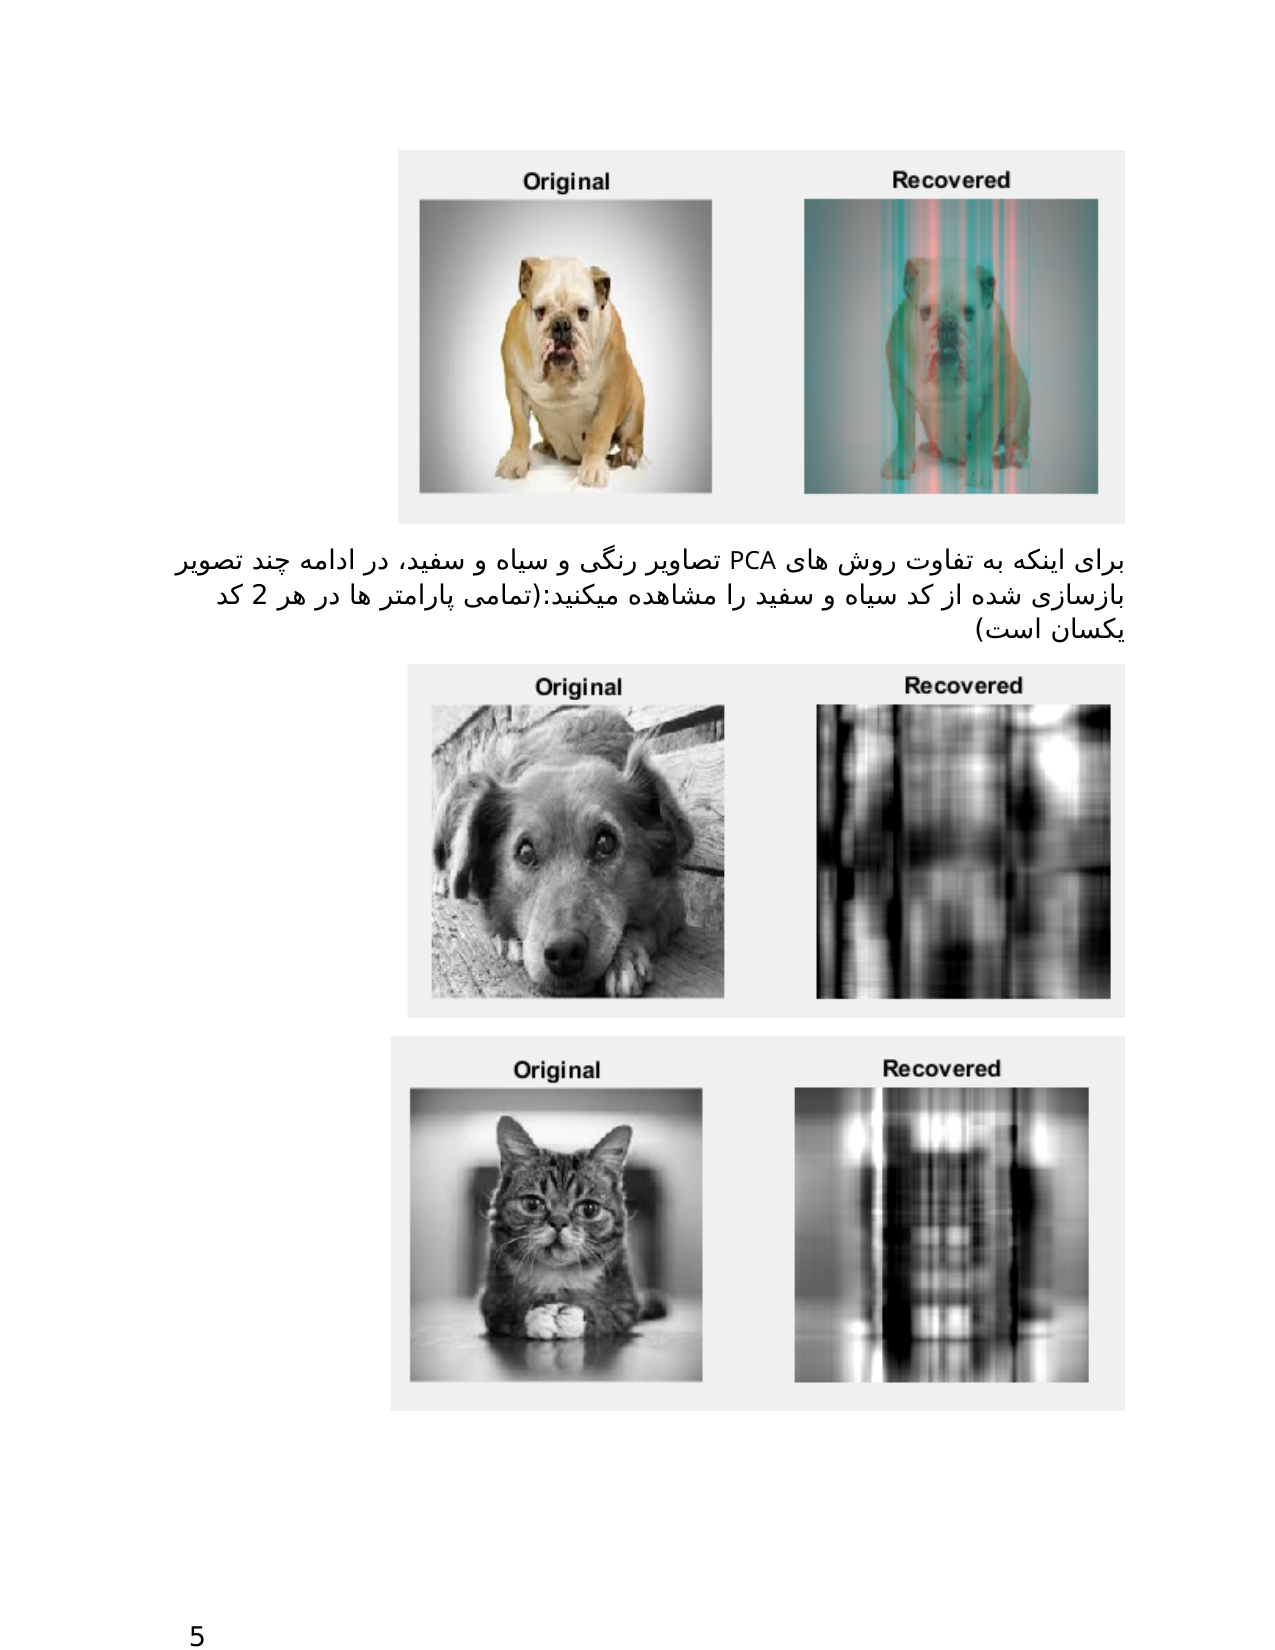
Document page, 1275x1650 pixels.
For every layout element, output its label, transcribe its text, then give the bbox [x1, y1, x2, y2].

picture [398, 150, 1125, 524]
picture [390, 1036, 1125, 1411]
picture [407, 664, 1125, 1018]
text برای اینکه به تفاوت روش های PCA تصاویر رنگی و سیاه و سفید، در ادامه چند تصویر بازسازی شده از کد سیاه و سفید را مشاهده میکنید:(تمامی پارامتر ها در هر 2 کد یکسان است) [150, 543, 1125, 645]
